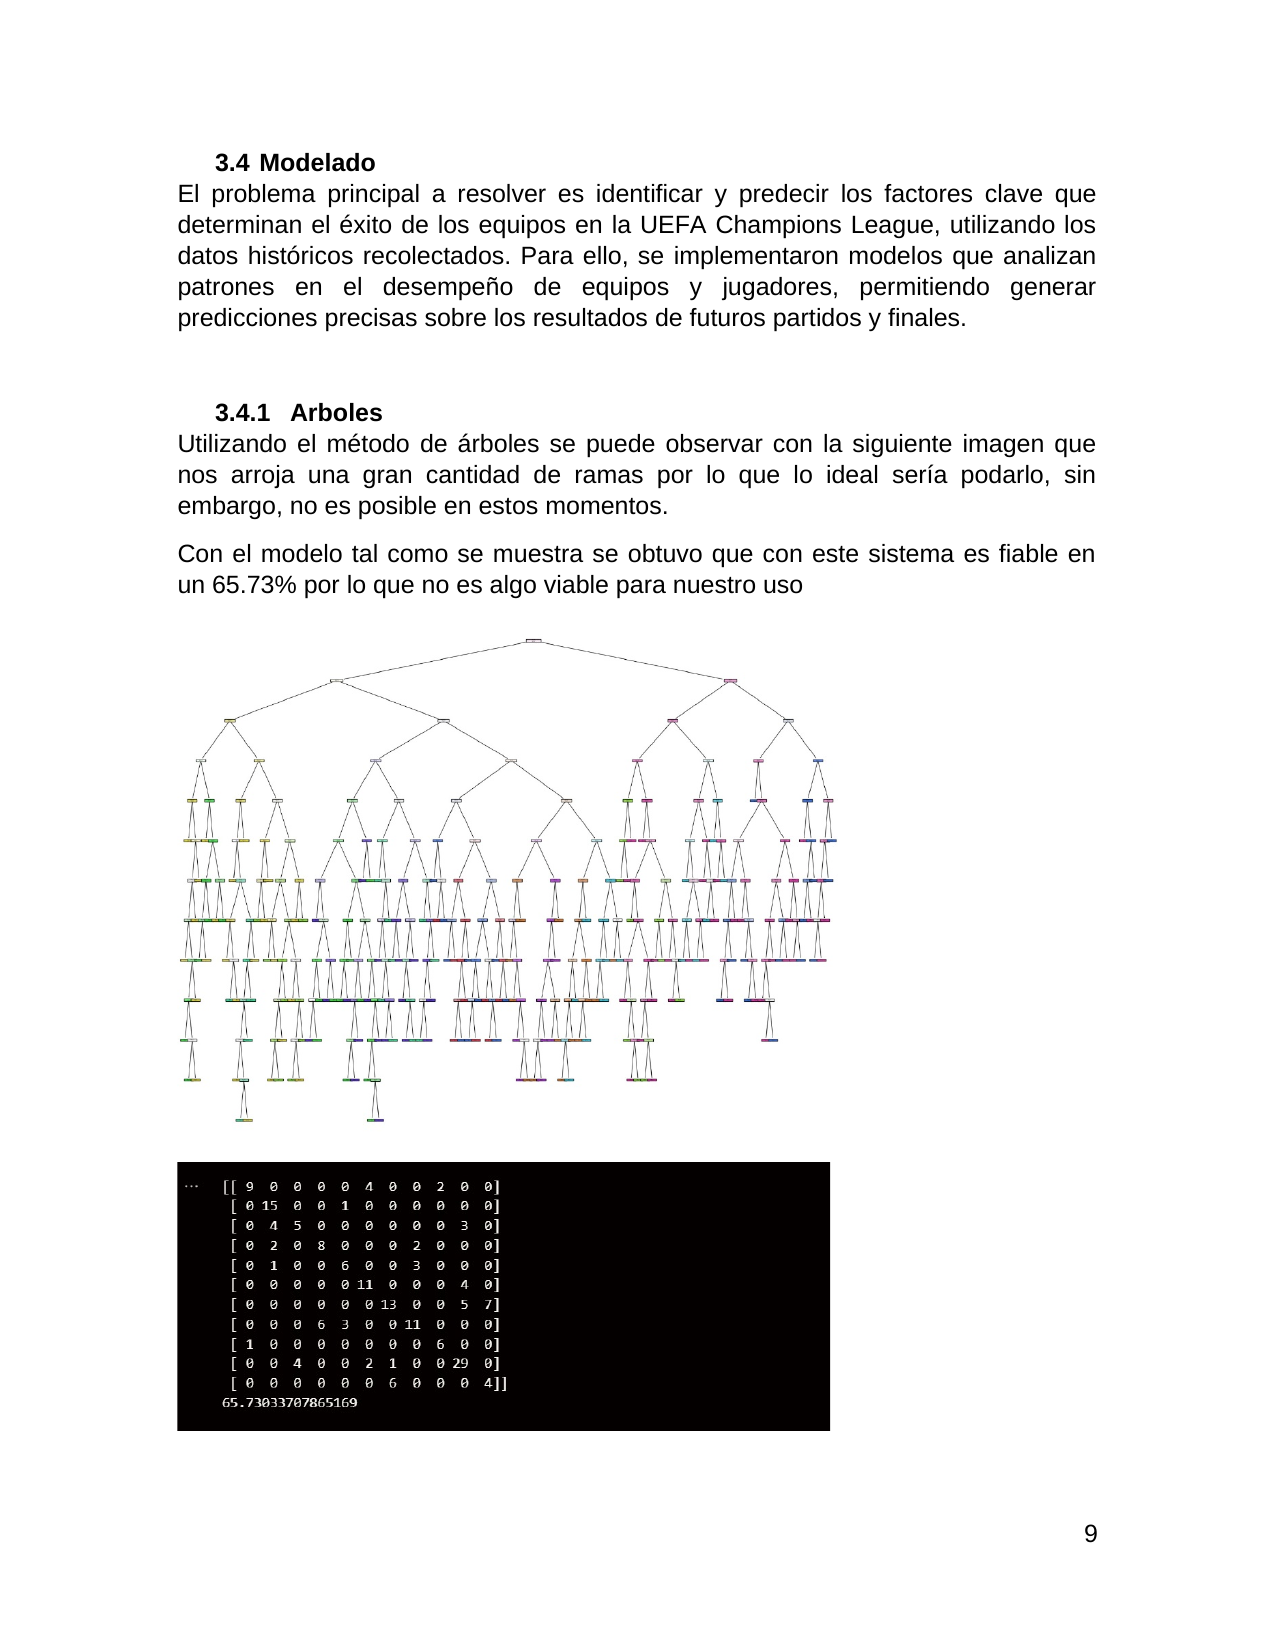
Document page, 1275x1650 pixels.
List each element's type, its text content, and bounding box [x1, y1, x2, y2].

text El problema principal a resolver es identificar y predecir los factores clave que determinan el éxito de los equipos en la UEFA Champions League, utilizando los datos históricos recolectados. Para ello, se implementaron modelos que analizan patrones en el desempeño de equipos y jugadores, permitiendo generar predicciones precisas sobre los resultados de futuros partidos y finales. [177, 179, 1098, 332]
picture [177, 617, 839, 1143]
picture [177, 1162, 831, 1431]
subtitle Modelado [215, 148, 1098, 176]
text Utilizando el método de árboles se puede observar con la siguiente imagen que nos arroja una gran cantidad de ramas por lo que lo ideal sería podarlo, sin embargo, no es posible en estos momentos. [177, 429, 1098, 520]
text Con el modelo tal como se muestra se obtuvo que con este sistema es fiable en un 65.73% por lo que no es algo viable para nuestro uso [177, 539, 1098, 599]
subtitle Arboles [215, 398, 1098, 427]
